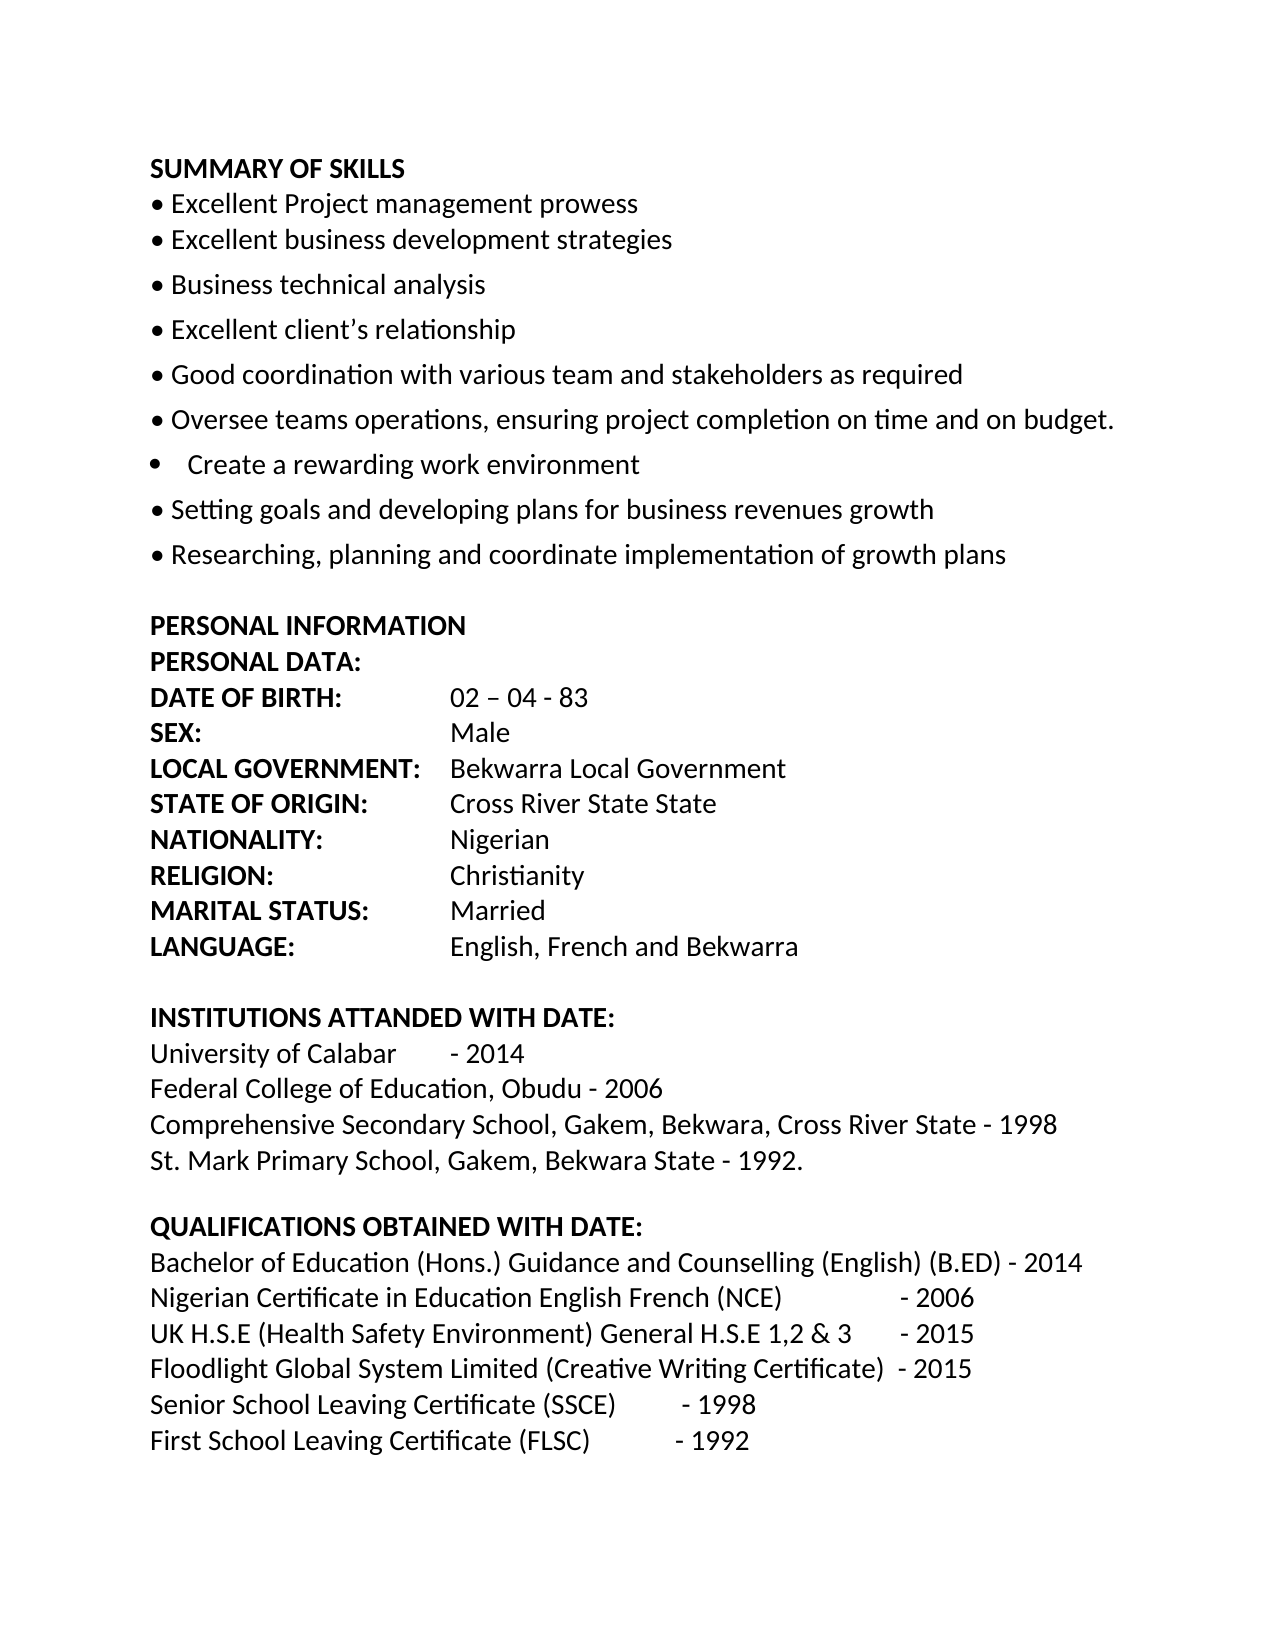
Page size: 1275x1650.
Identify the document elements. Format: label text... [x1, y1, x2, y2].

text SUMMARY OF SKILLS [150, 150, 1125, 186]
text Comprehensive Secondary School, Gakem, Bekwara, Cross River State - 1998 [150, 1106, 1125, 1142]
text • Good coordination with various team and stakeholders as required [150, 356, 1125, 392]
text • Excellent Project management prowess [150, 186, 1125, 221]
list Create a rewarding work environment [150, 446, 1125, 482]
text PERSONAL INFORMATION [150, 607, 1125, 643]
text LANGUAGE: English, French and Bekwarra [150, 928, 1125, 964]
text PERSONAL DATA: [150, 643, 1125, 679]
text • Researching, planning and coordinate implementation of growth plans [150, 536, 1125, 572]
text • Oversee teams operations, ensuring project completion on time and on budget. [150, 401, 1125, 437]
text Federal College of Education, Obudu - 2006 [150, 1071, 1125, 1106]
text INSTITUTIONS ATTANDED WITH DATE: [150, 999, 1125, 1035]
text • Excellent client’s relationship [150, 311, 1125, 347]
text LOCAL GOVERNMENT: Bekwarra Local Government [150, 750, 1125, 786]
text MARITAL STATUS: Married [150, 892, 1125, 928]
text University of Calabar - 2014 [150, 1035, 1125, 1071]
text St. Mark Primary School, Gakem, Bekwara State - 1992. [150, 1142, 1125, 1177]
text DATE OF BIRTH: 02 – 04 - 83 [150, 679, 1125, 714]
text • Business technical analysis [150, 266, 1125, 302]
text UK H.S.E (Health Safety Environment) General H.S.E 1,2 & 3 - 2015 [150, 1315, 1125, 1351]
text • Excellent business development strategies [150, 221, 1125, 257]
text Senior School Leaving Certificate (SSCE) - 1998 [150, 1386, 1125, 1422]
text STATE OF ORIGIN: Cross River State State [150, 786, 1125, 821]
text Floodlight Global System Limited (Creative Writing Certificate) - 2015 [150, 1351, 1125, 1386]
text RELIGION: Christianity [150, 857, 1125, 892]
text Bachelor of Education (Hons.) Guidance and Counselling (English) (B.ED) - 2014 [150, 1244, 1172, 1279]
text SEX: Male [150, 714, 1125, 750]
text QUALIFICATIONS OBTAINED WITH DATE: [150, 1208, 1125, 1244]
text NATIONALITY: Nigerian [150, 821, 1125, 857]
text Nigerian Certificate in Education English French (NCE) - 2006 [150, 1279, 1125, 1315]
text First School Leaving Certificate (FLSC) - 1992 [150, 1422, 1125, 1457]
text • Setting goals and developing plans for business revenues growth [150, 491, 1125, 527]
